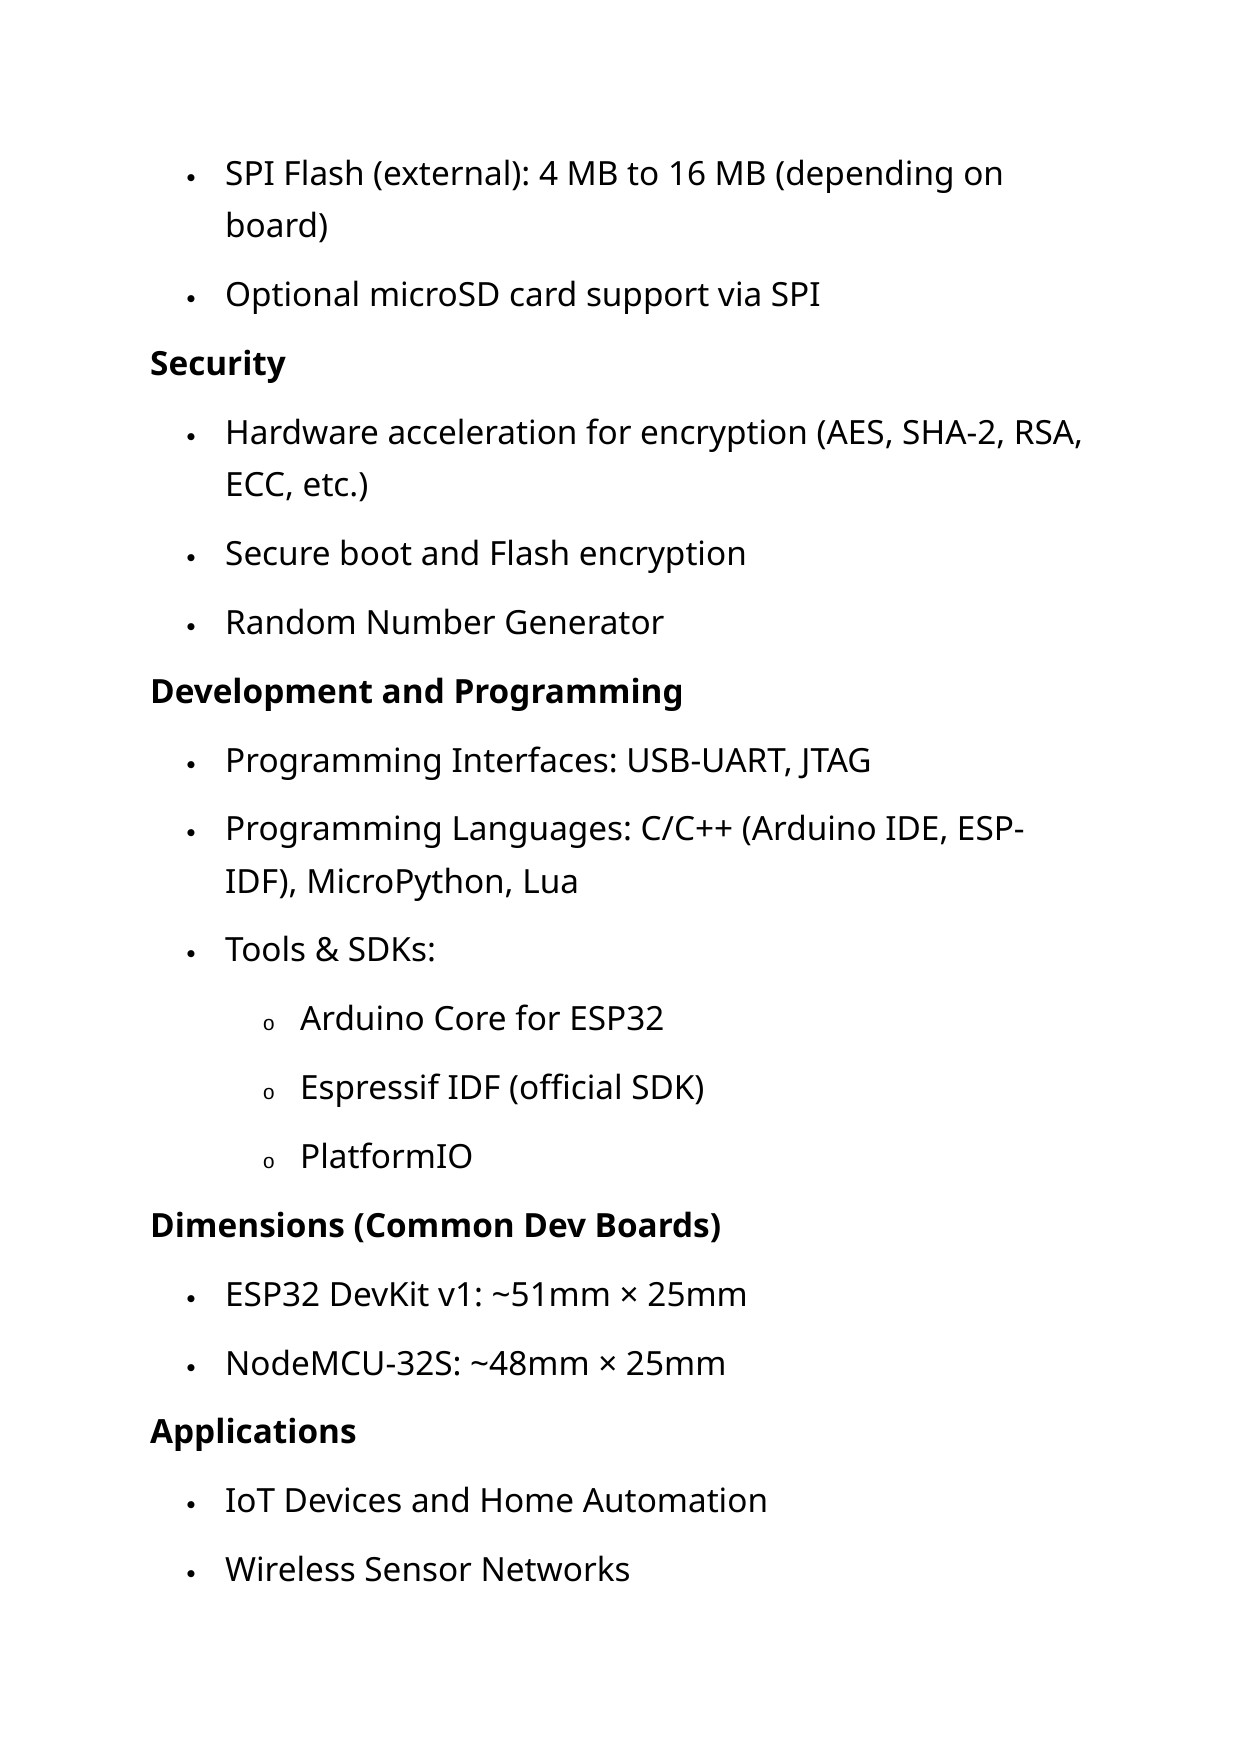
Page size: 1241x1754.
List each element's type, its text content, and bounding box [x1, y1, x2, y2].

list IoT Devices and Home Automation [187, 1477, 1090, 1522]
list SPI Flash (external): 4 MB to 16 MB (depending on board) [187, 150, 1090, 248]
list PlatformIO [262, 1133, 1090, 1178]
list Random Number Generator [187, 599, 1090, 644]
list Programming Languages: C/C++ (Arduino IDE, ESP-IDF), MicroPython, Lua [187, 805, 1090, 903]
list Espressif IDF (official SDK) [262, 1064, 1090, 1109]
list ESP32 DevKit v1: ~51mm × 25mm [187, 1271, 1090, 1316]
list Arduino Core for ESP32 [262, 995, 1090, 1041]
list Secure boot and Flash encryption [187, 530, 1090, 575]
text Security [150, 340, 1090, 385]
text Applications [150, 1408, 1090, 1454]
text Development and Programming [150, 667, 1090, 713]
text Dimensions (Common Dev Boards) [150, 1202, 1090, 1247]
list Programming Interfaces: USB-UART, JTAG [187, 736, 1090, 782]
list Optional microSD card support via SPI [187, 271, 1090, 316]
list Wireless Sensor Networks [187, 1546, 1090, 1591]
list Hardware acceleration for encryption (AES, SHA-2, RSA, ECC, etc.) [187, 409, 1090, 506]
list Tools & SDKs: [187, 926, 1090, 972]
list NodeMCU-32S: ~48mm × 25mm [187, 1339, 1090, 1385]
